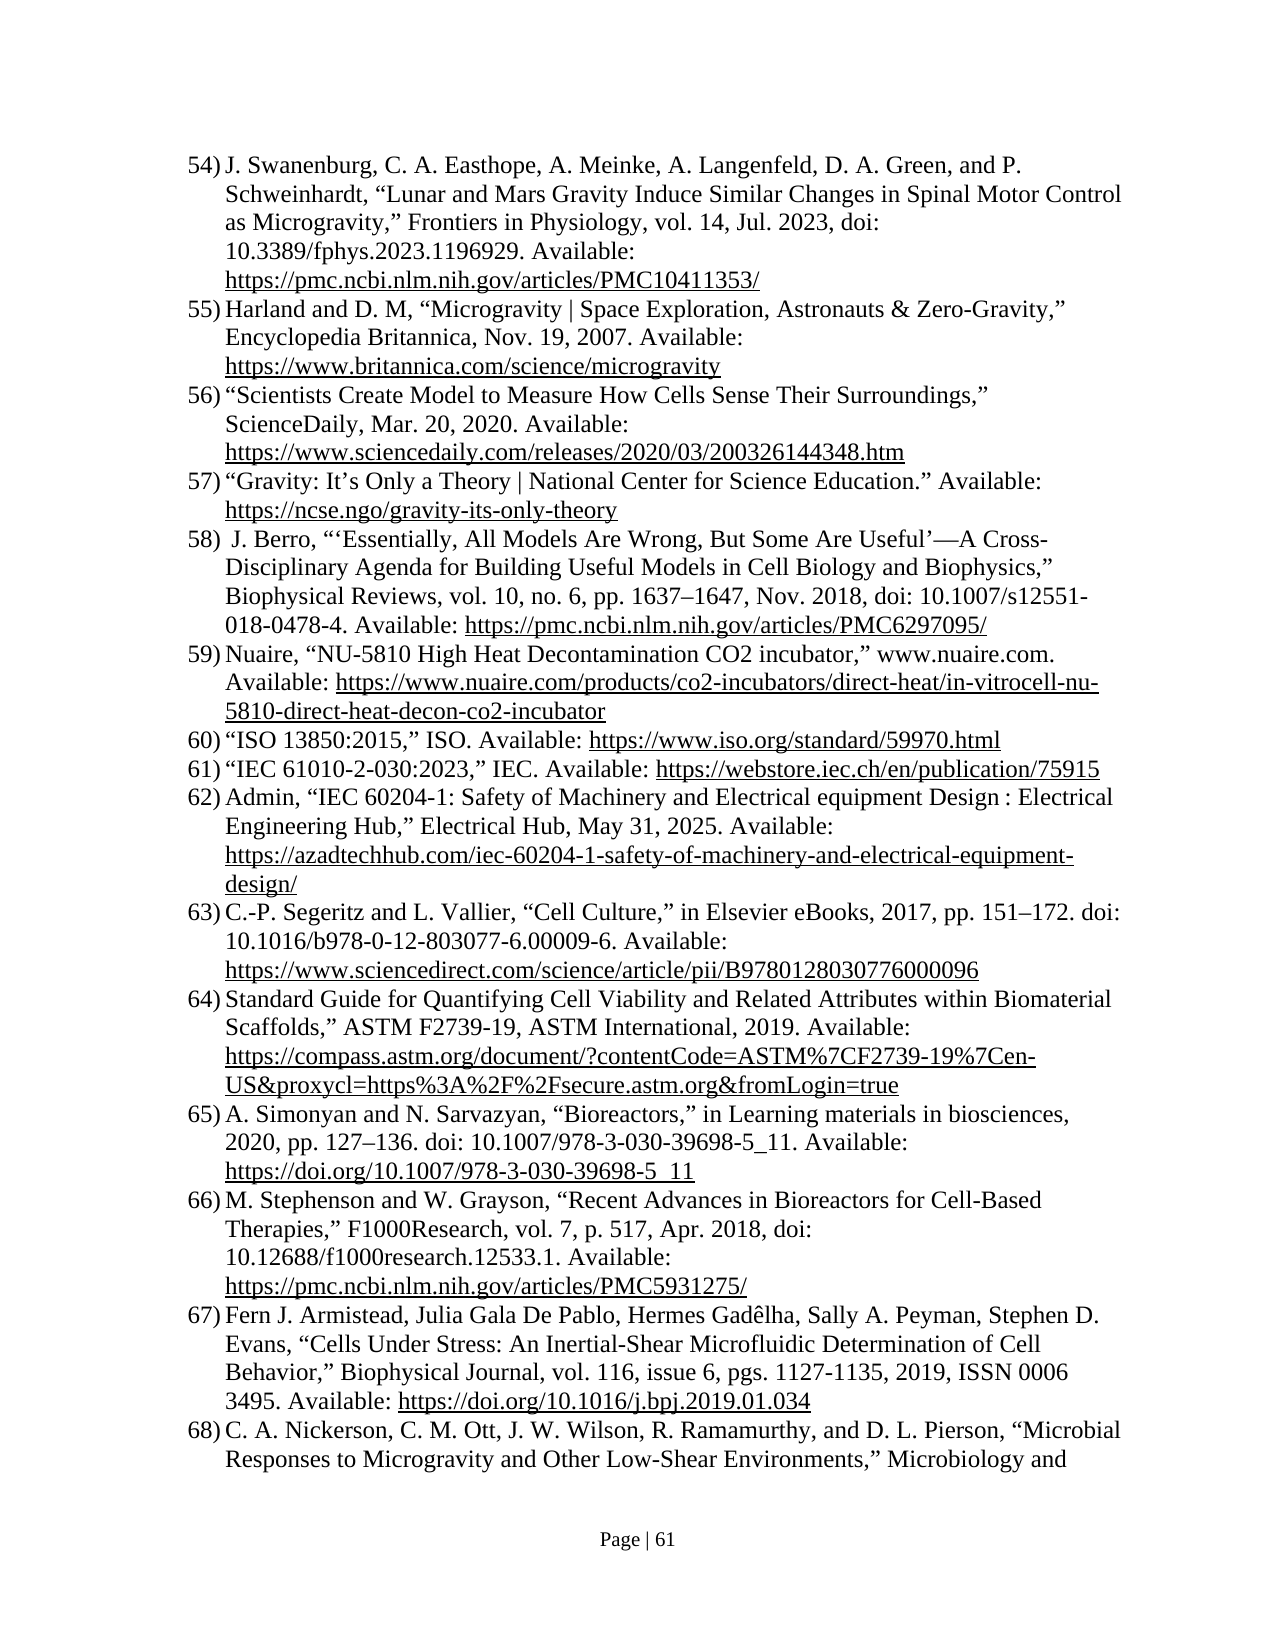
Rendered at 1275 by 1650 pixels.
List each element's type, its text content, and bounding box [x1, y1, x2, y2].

list “Scientists Create Model to Measure How Cells Sense Their Surroundings,” ScienceDaily, Mar. 20, 2020. Available: https://www.sciencedaily.com/releases/2020/03/200326144348.htm [187, 380, 1125, 466]
list Standard Guide for Quantifying Cell Viability and Related Attributes within Biomaterial Scaffolds,” ASTM F2739-19, ASTM International, 2019. Available: https://compass.astm.org/document/?contentCode=ASTM%7CF2739-19%7Cen-US&proxycl=https%3A%2F%2Fsecure.astm.org&fromLogin=true [187, 984, 1125, 1099]
list Admin, “IEC 60204-1: Safety of Machinery and Electrical equipment Design : Electrical Engineering Hub,” Electrical Hub, May 31, 2025. Available: https://azadtechhub.com/iec-60204-1-safety-of-machinery-and-electrical-equipment-design/ [187, 782, 1125, 897]
list Nuaire, “NU-5810 High Heat Decontamination CO2 incubator,” www.nuaire.com. Available: https://www.nuaire.com/products/co2-incubators/direct-heat/in-vitrocell-nu-5810-direct-heat-decon-co2-incubator [187, 639, 1125, 725]
list “IEC 61010-2-030:2023,” IEC. Available: https://webstore.iec.ch/en/publication/75915 [187, 754, 1125, 782]
list “Gravity: It’s Only a Theory | National Center for Science Education.” Available: https://ncse.ngo/gravity-its-only-theory [187, 466, 1125, 524]
list Harland and D. M, “Microgravity | Space Exploration, Astronauts & Zero-Gravity,” Encyclopedia Britannica, Nov. 19, 2007. Available: https://www.britannica.com/science/microgravity [187, 294, 1125, 380]
list J. Swanenburg, C. A. Easthope, A. Meinke, A. Langenfeld, D. A. Green, and P. Schweinhardt, “Lunar and Mars Gravity Induce Similar Changes in Spinal Motor Control as Microgravity,” Frontiers in Physiology, vol. 14, Jul. 2023, doi: 10.3389/fphys.2023.1196929. Available: https://pmc.ncbi.nlm.nih.gov/articles/PMC10411353/ [187, 150, 1125, 294]
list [187, 1415, 1125, 1472]
list C.-P. Segeritz and L. Vallier, “Cell Culture,” in Elsevier eBooks, 2017, pp. 151–172. doi: 10.1016/b978-0-12-803077-6.00009-6. Available: https://www.sciencedirect.com/science/article/pii/B9780128030776000096 [187, 897, 1125, 984]
list M. Stephenson and W. Grayson, “Recent Advances in Bioreactors for Cell-Based Therapies,” F1000Research, vol. 7, p. 517, Apr. 2018, doi: 10.12688/f1000research.12533.1. Available: https://pmc.ncbi.nlm.nih.gov/articles/PMC5931275/ [187, 1185, 1125, 1300]
list J. Berro, “‘Essentially, All Models Are Wrong, But Some Are Useful’—A Cross-Disciplinary Agenda for Building Useful Models in Cell Biology and Biophysics,” Biophysical Reviews, vol. 10, no. 6, pp. 1637–1647, Nov. 2018, doi: 10.1007/s12551-018-0478-4. Available: https://pmc.ncbi.nlm.nih.gov/articles/PMC6297095/ [187, 524, 1125, 639]
list A. Simonyan and N. Sarvazyan, “Bioreactors,” in Learning materials in biosciences, 2020, pp. 127–136. doi: 10.1007/978-3-030-39698-5_11. Available: https://doi.org/10.1007/978-3-030-39698-5_11 [187, 1099, 1125, 1185]
list Fern J. Armistead, Julia Gala De Pablo, Hermes Gadêlha, Sally A. Peyman, Stephen D. Evans, “Cells Under Stress: An Inertial-Shear Microfluidic Determination of Cell Behavior,” Biophysical Journal, vol. 116, issue 6, pgs. 1127-1135, 2019, ISSN 0006 3495. Available: https://doi.org/10.1016/j.bpj.2019.01.034 [187, 1300, 1125, 1415]
list “ISO 13850:2015,” ISO. Available: https://www.iso.org/standard/59970.html [187, 725, 1125, 754]
